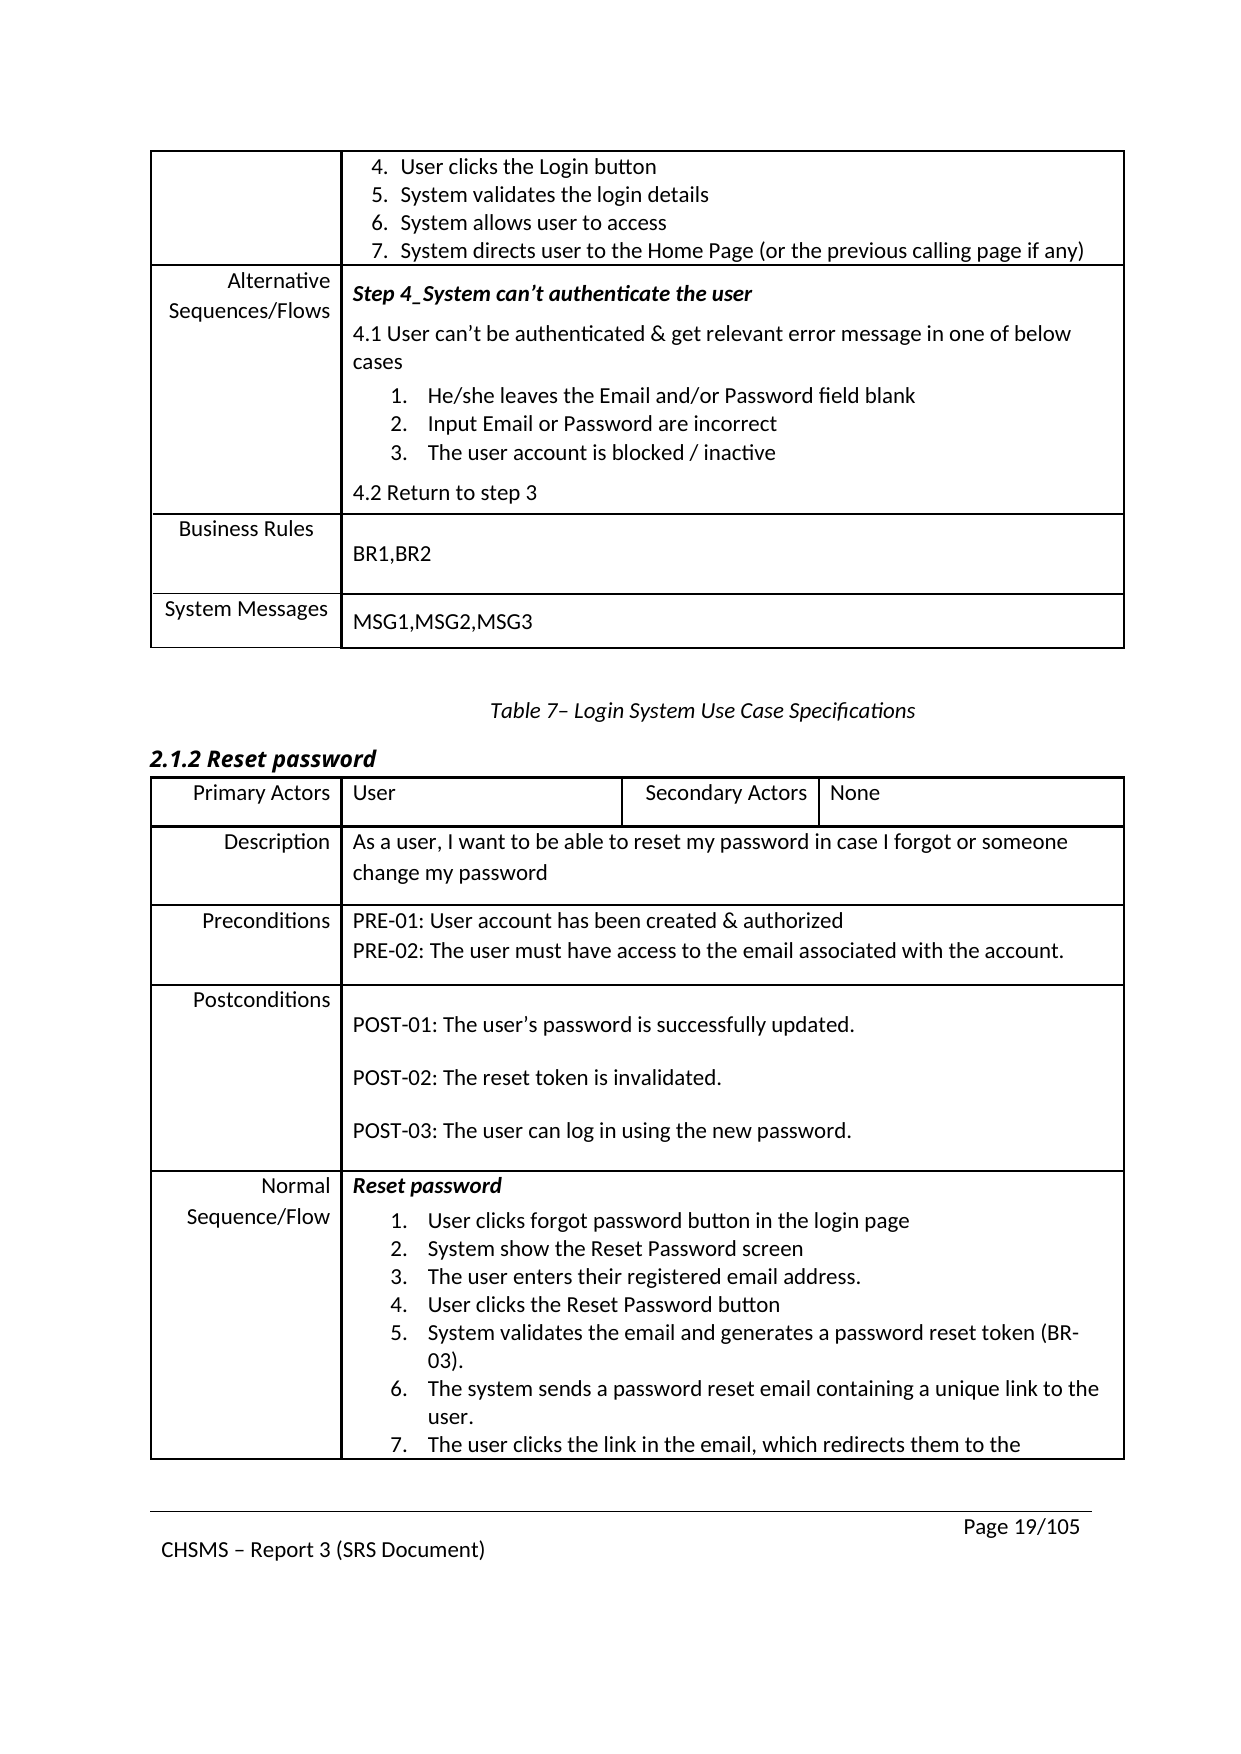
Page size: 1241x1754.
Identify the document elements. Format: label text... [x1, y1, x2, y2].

table_cell MSG1,MSG2,MSG3 [343, 595, 1123, 647]
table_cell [152, 1172, 340, 1458]
table_cell PRE-01: User account has been created & authorized PRE-02: The user must have access to the email associated with the account. [343, 906, 1123, 983]
table_cell Description [152, 828, 340, 904]
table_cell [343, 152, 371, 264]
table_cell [343, 1172, 1123, 1458]
table_cell As a user, I want to be able to reset my password in case I forgot or someone change my password [343, 828, 1123, 904]
table_cell POST-01: The user’s password is successfully updated. POST-02: The reset token is invalidated. POST-03: The user can log in using the new password. [343, 986, 1123, 1169]
table_header User [343, 779, 621, 825]
subtitle 2.1.2 Reset password [150, 743, 1093, 774]
table_cell Alternative Sequences/Flows [152, 266, 340, 512]
table_header Primary Actors [152, 779, 340, 825]
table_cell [152, 152, 340, 264]
table_cell Preconditions [152, 906, 340, 983]
table_cell Step 4_System can’t authenticate the user 4.1 User can’t be authenticated & get relevant error message in one of below cases He/she leaves the Email and/or Password field blank Input Email or Password are incorrect The user account is blocked / inactive 4.2 Return to step 3 [343, 266, 1123, 512]
table_cell Business Rules [152, 514, 340, 592]
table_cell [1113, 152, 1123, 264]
table_header None [820, 779, 1123, 825]
table_header Secondary Actors [623, 779, 818, 825]
table_cell BR1,BR2 [343, 515, 1123, 592]
table_cell System Messages [152, 594, 340, 647]
text Table 7– Login System Use Case Specifications [150, 696, 1093, 724]
table_cell Postconditions [152, 986, 340, 1169]
